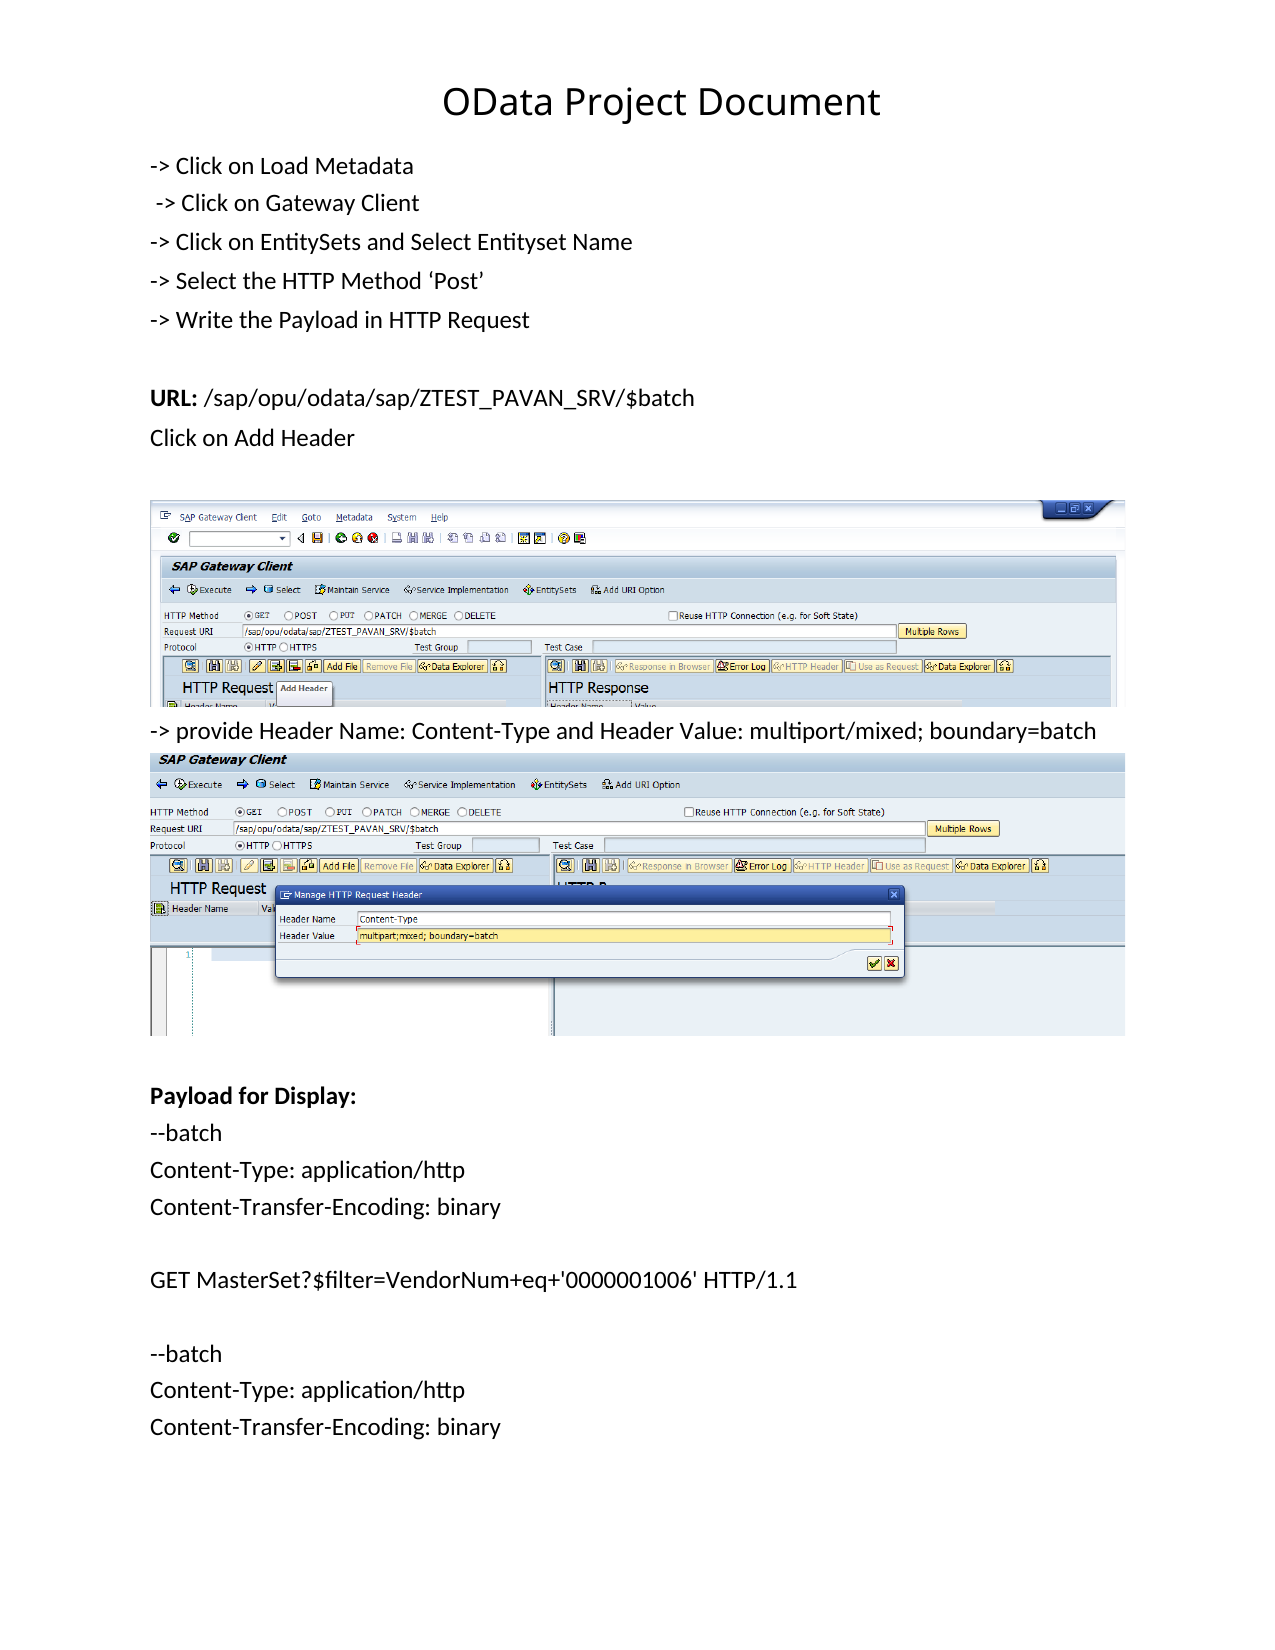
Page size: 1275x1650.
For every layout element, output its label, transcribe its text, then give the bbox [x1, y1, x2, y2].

text -> Click on Gateway Client [150, 187, 1125, 217]
text -> Select the HTTP Method ‘Post’ [150, 265, 1125, 296]
text Click on Add Header [150, 422, 1125, 452]
text Content-Transfer-Encoding: binary [150, 1191, 1125, 1221]
text --batch [150, 1117, 1125, 1148]
text Content-Type: application/http [150, 1154, 1125, 1184]
picture [150, 753, 1125, 1036]
picture [150, 500, 1125, 707]
text Content-Transfer-Encoding: binary [150, 1411, 1125, 1442]
text Content-Type: application/http [150, 1375, 1125, 1405]
text --batch [150, 1338, 1125, 1368]
text -> Click on Load Metadata [150, 150, 1125, 181]
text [150, 1264, 1125, 1295]
text -> provide Header Name: Content-Type and Header Value: multiport/mixed; boundary=batch [150, 715, 1125, 745]
text -> Click on EntitySets and Select Entityset Name [150, 226, 1125, 256]
text -> Write the Payload in HTTP Request [150, 304, 1125, 335]
text URL: /sap/opu/odata/sap/ZTEST_PAVAN_SRV/$batch [150, 383, 1125, 413]
text Payload for Display: [150, 1081, 1125, 1111]
